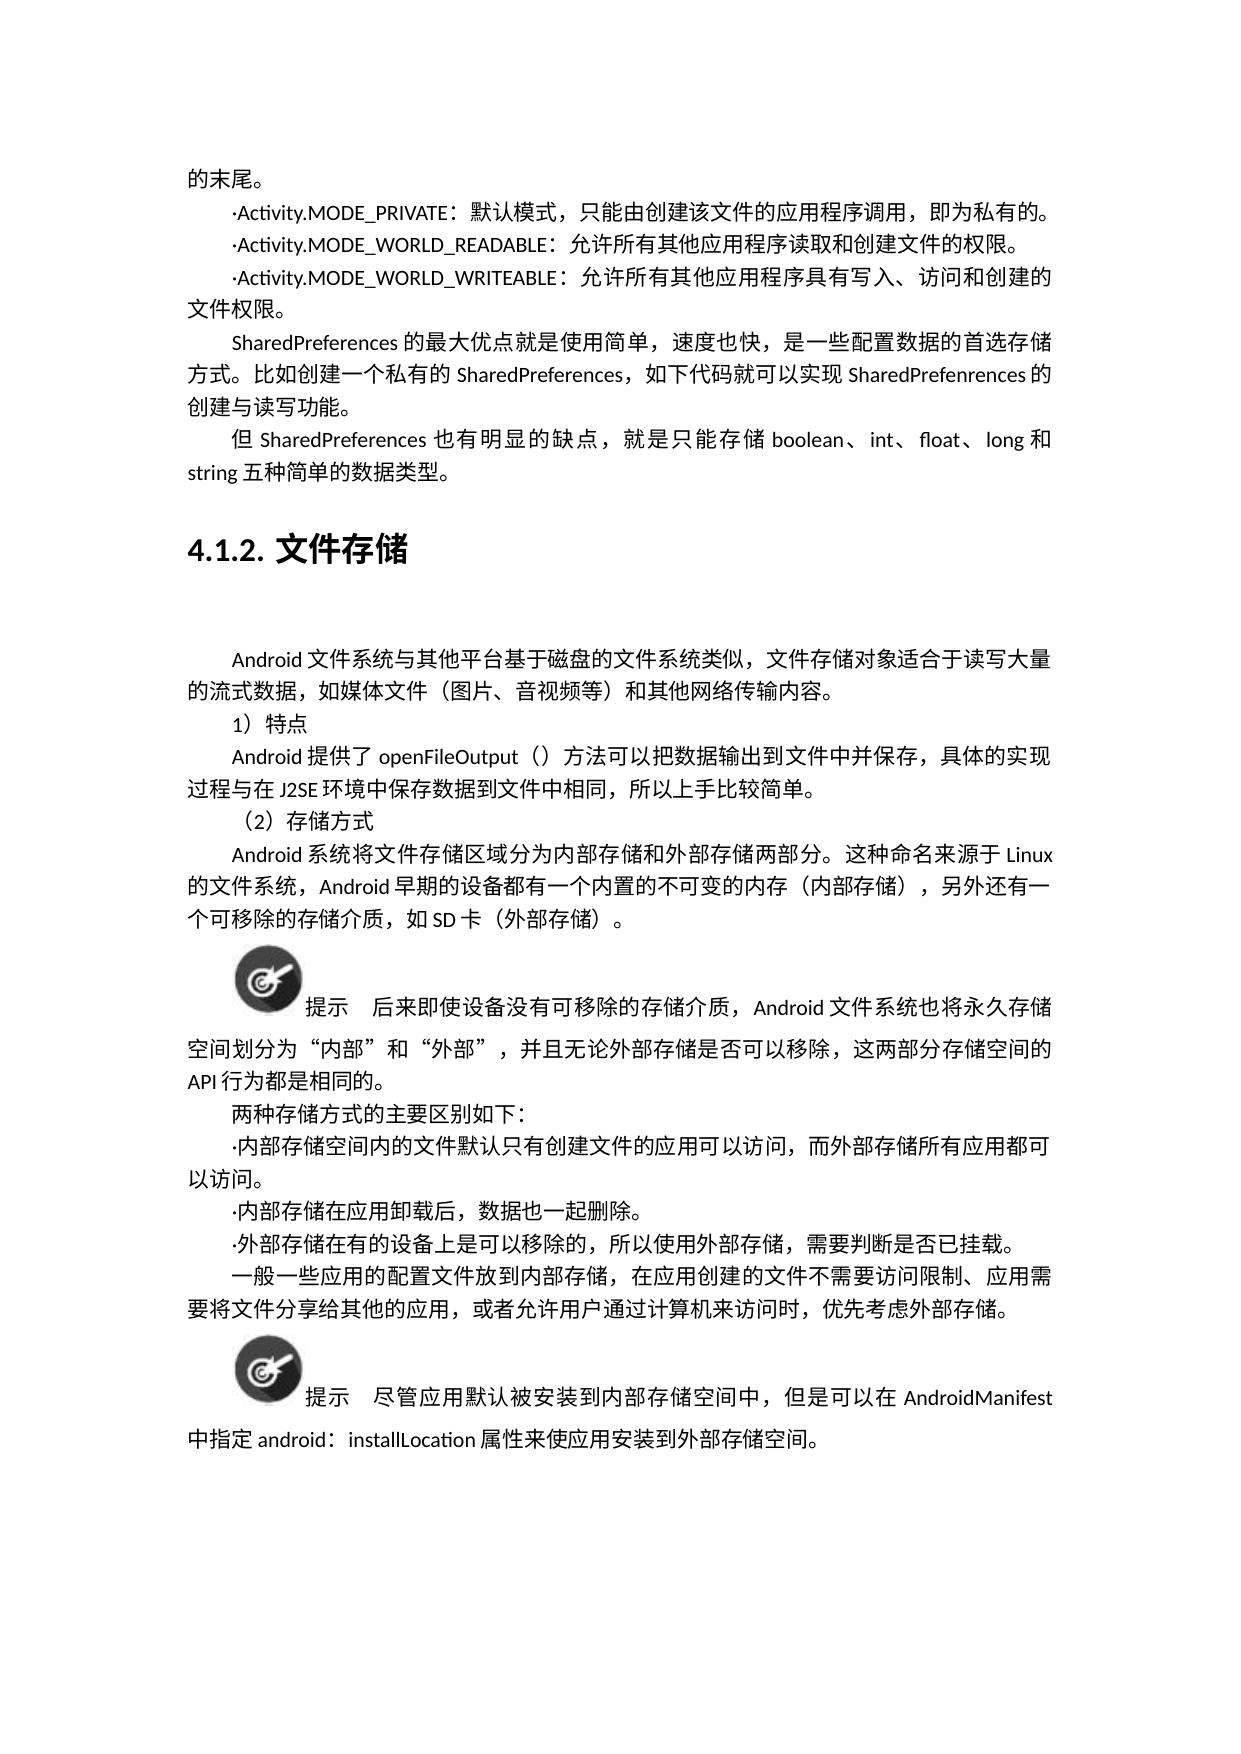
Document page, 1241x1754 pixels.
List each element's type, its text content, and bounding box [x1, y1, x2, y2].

text （2）存储方式 [187, 804, 1053, 836]
picture [231, 943, 306, 1016]
text ·Activity.MODE_WORLD_READABLE：允许所有其他应用程序读取和创建文件的权限。 [187, 227, 1053, 259]
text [187, 162, 1053, 194]
text ·Activity.MODE_PRIVATE：默认模式，只能由创建该文件的应用程序调用，即为私有的。 [187, 194, 1053, 227]
text SharedPreferences的最大优点就是使用简单，速度也快，是一些配置数据的首选存储方式。比如创建一个私有的SharedPreferences，如下代码就可以实现SharedPrefenrences的创建与读写功能。 [187, 324, 1053, 422]
text ·内部存储空间内的文件默认只有创建文件的应用可以访问，而外部存储所有应用都可以访问。 [187, 1129, 1053, 1194]
subtitle 文件存储 [187, 514, 1053, 579]
text Android文件系统与其他平台基于磁盘的文件系统类似，文件存储对象适合于读写大量的流式数据，如媒体文件（图片、音视频等）和其他网络传输内容。 [187, 641, 1053, 706]
text ·外部存储在有的设备上是可以移除的，所以使用外部存储，需要判断是否已挂载。 [187, 1226, 1053, 1259]
text 但SharedPreferences也有明显的缺点，就是只能存储boolean、int、float、long和string五种简单的数据类型。 [187, 422, 1053, 487]
text 1）特点 [187, 706, 1053, 739]
text 两种存储方式的主要区别如下： [187, 1096, 1053, 1129]
text 提示 后来即使设备没有可移除的存储介质，Android文件系统也将永久存储空间划分为“内部”和“外部”，并且无论外部存储是否可以移除，这两部分存储空间的API行为都是相同的。 [187, 934, 1053, 1096]
picture [231, 1333, 306, 1406]
text 提示 尽管应用默认被安装到内部存储空间中，但是可以在AndroidManifest中指定android：installLocation属性来使应用安装到外部存储空间。 [187, 1324, 1053, 1454]
text 一般一些应用的配置文件放到内部存储，在应用创建的文件不需要访问限制、应用需要将文件分享给其他的应用，或者允许用户通过计算机来访问时，优先考虑外部存储。 [187, 1259, 1053, 1324]
text ·Activity.MODE_WORLD_WRITEABLE：允许所有其他应用程序具有写入、访问和创建的文件权限。 [187, 259, 1053, 324]
text Android提供了openFileOutput（）方法可以把数据输出到文件中并保存，具体的实现过程与在J2SE环境中保存数据到文件中相同，所以上手比较简单。 [187, 739, 1053, 804]
text ·内部存储在应用卸载后，数据也一起删除。 [187, 1194, 1053, 1226]
text Android系统将文件存储区域分为内部存储和外部存储两部分。这种命名来源于Linux的文件系统，Android早期的设备都有一个内置的不可变的内存（内部存储），另外还有一个可移除的存储介质，如SD卡（外部存储）。 [187, 836, 1053, 934]
